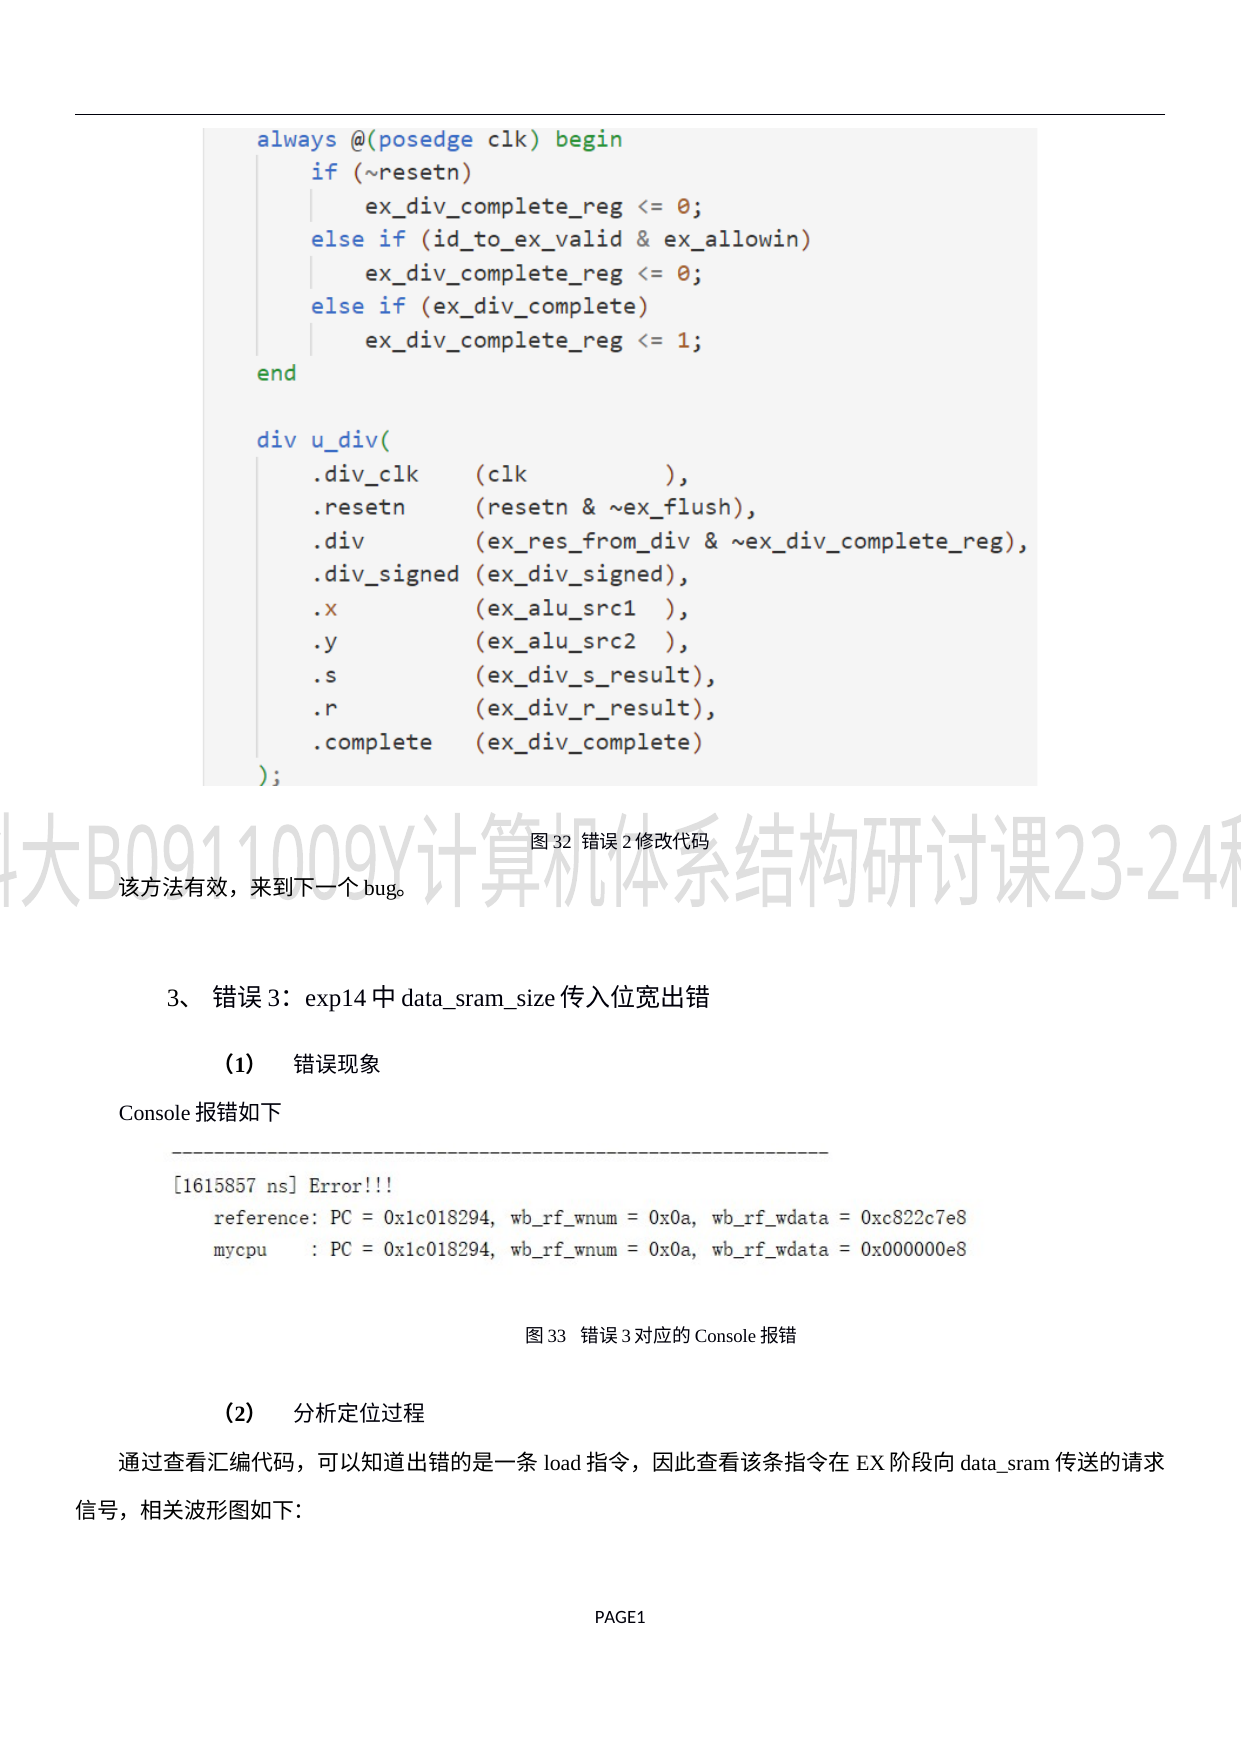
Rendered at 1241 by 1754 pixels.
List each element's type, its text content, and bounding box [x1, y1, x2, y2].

picture [202, 128, 1038, 786]
list 分析定位过程 [212, 1396, 1165, 1428]
text 图33 错误3对应的Console报错 [157, 1318, 1165, 1351]
list 错误3：exp14中data_sram_size传入位宽出错 [167, 963, 1165, 1028]
list 错误现象 [212, 1046, 1165, 1079]
text Console报错如下 [75, 1095, 1165, 1127]
picture [154, 1143, 1107, 1276]
text 通过查看汇编代码，可以知道出错的是一条load指令，因此查看该条指令在EX阶段向data_sram传送的请求信号，相关波形图如下： [75, 1444, 1165, 1525]
text 该方法有效，来到下一个bug。 [75, 870, 1165, 902]
text 图32 错误2修改代码 [75, 824, 1165, 856]
